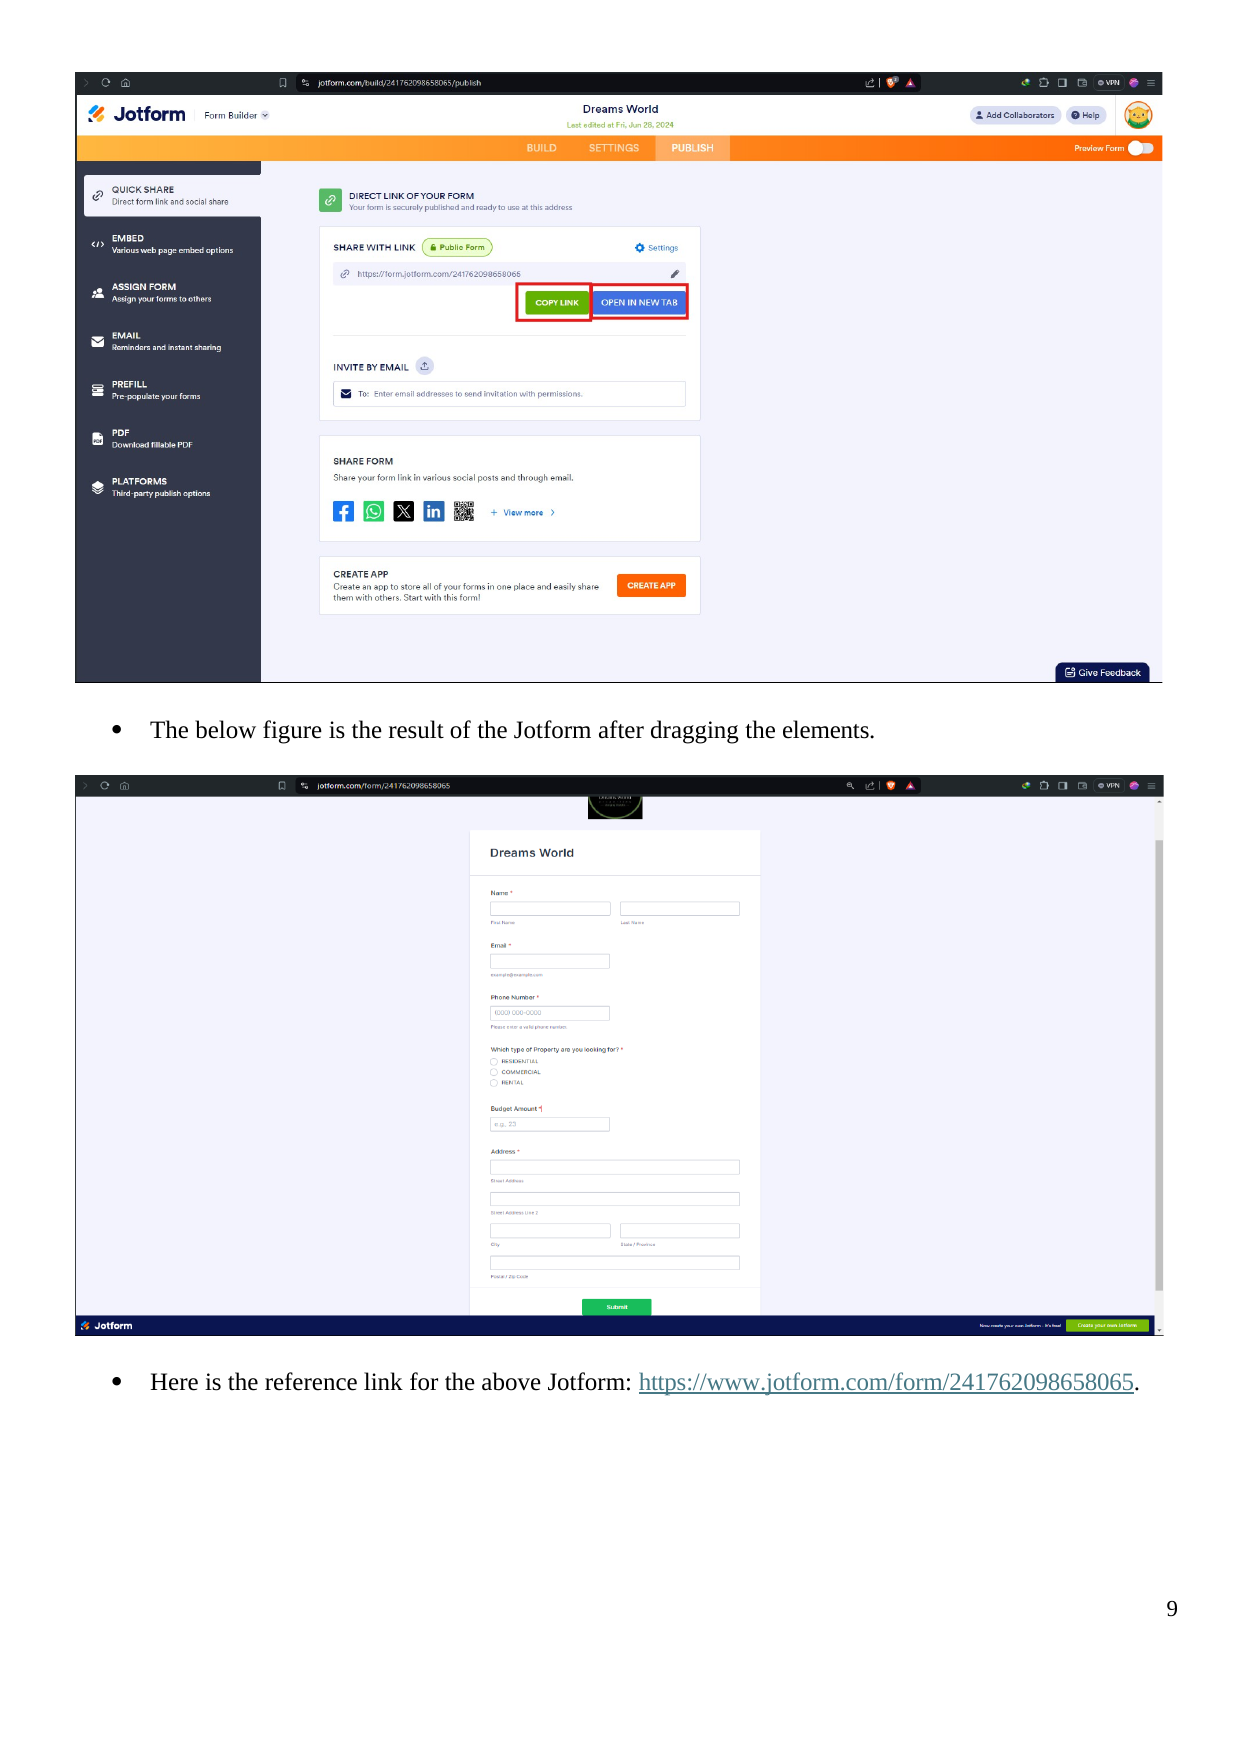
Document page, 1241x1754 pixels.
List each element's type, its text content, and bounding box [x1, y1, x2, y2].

list The below figure is the result of the Jotform after dragging the elements. [112, 716, 1178, 744]
list Here is the reference link for the above Jotform: https://www.jotform.com/form/241762098658065. [112, 1367, 1178, 1396]
picture [75, 72, 1163, 683]
picture [75, 775, 1164, 1336]
